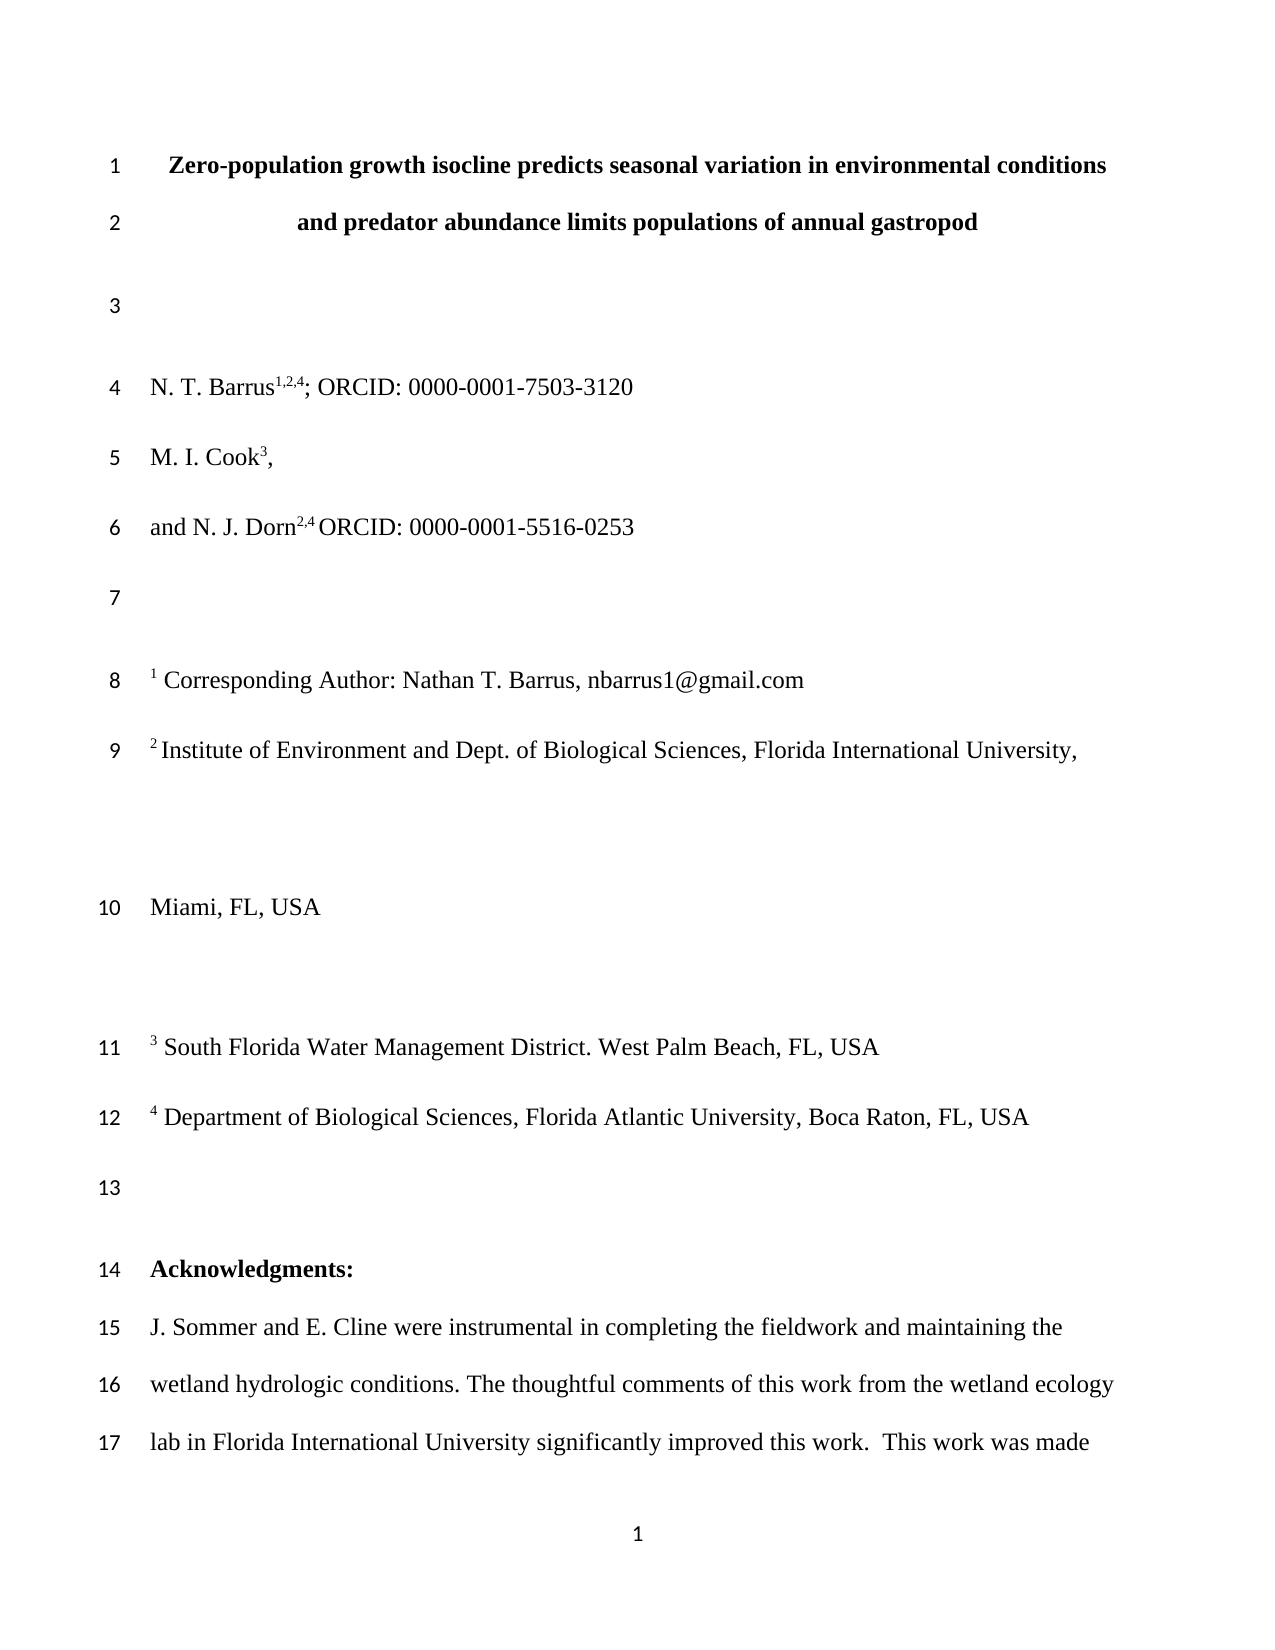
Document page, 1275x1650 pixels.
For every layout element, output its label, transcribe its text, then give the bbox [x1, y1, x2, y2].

text and N. J. Dorn2,4 ORCID: 0000-0001-5516-0253 [150, 512, 1125, 541]
text 3 South Florida Water Management District. West Palm Beach, FL, USA [150, 1032, 1125, 1060]
text M. I. Cook3, [150, 442, 1125, 471]
subtitle Acknowledgments: [150, 1254, 1125, 1283]
text 4 Department of Biological Sciences, Florida Atlantic University, Boca Raton, FL, USA [150, 1102, 1125, 1130]
text 1 Corresponding Author: Nathan T. Barrus, nbarrus1@gmail.com [150, 665, 1125, 694]
text N. T. Barrus1,2,4; ORCID: 0000-0001-7503-3120 [150, 372, 1125, 401]
text 2 Institute of Environment and Dept. of Biological Sciences, Florida International University, Miami, FL, USA [150, 735, 1125, 934]
text Zero-population growth isocline predicts seasonal variation in environmental conditions and predator abundance limits populations of annual gastropod [150, 150, 1125, 236]
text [150, 1312, 1125, 1455]
